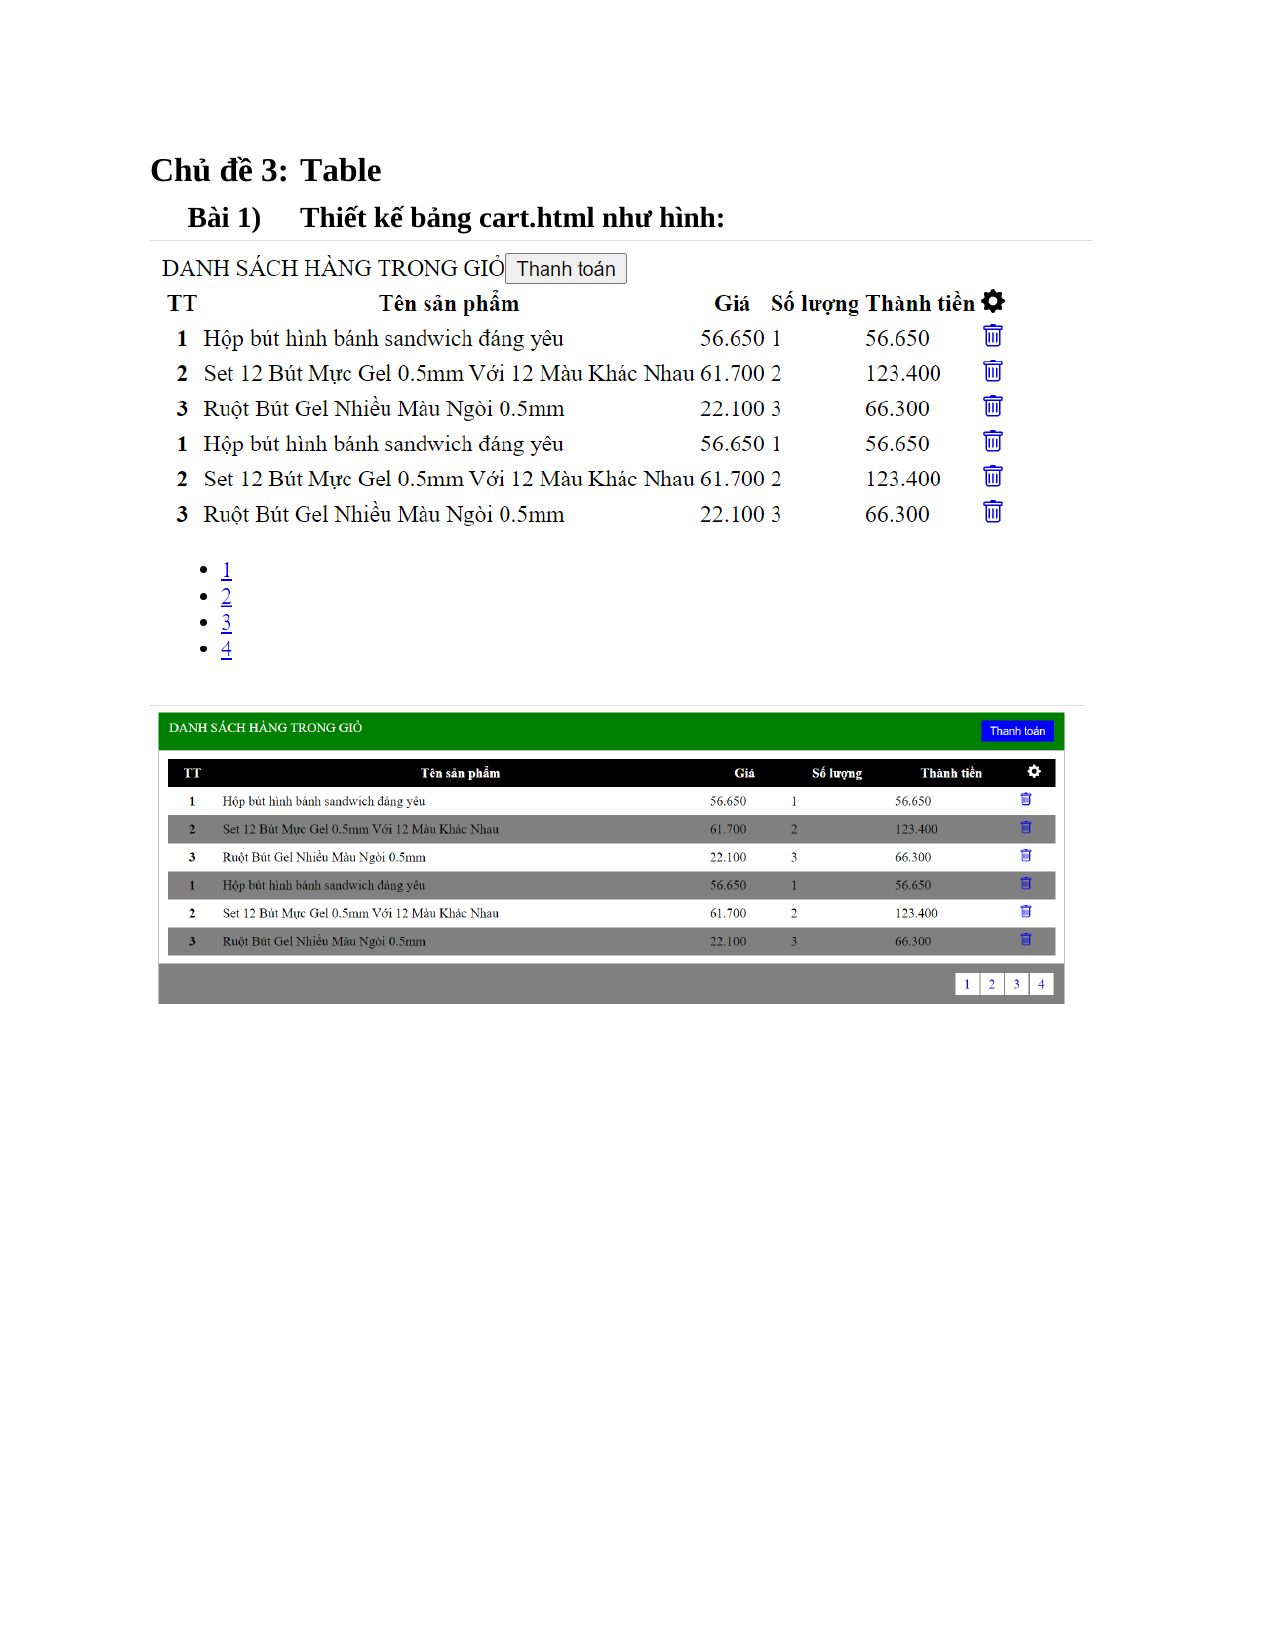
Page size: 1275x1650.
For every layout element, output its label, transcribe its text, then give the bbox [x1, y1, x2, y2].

subtitle Thiết kế bảng cart.html như hình: [187, 200, 1125, 234]
subtitle Table [150, 150, 1125, 188]
picture [150, 705, 1085, 1014]
picture [150, 240, 1093, 687]
